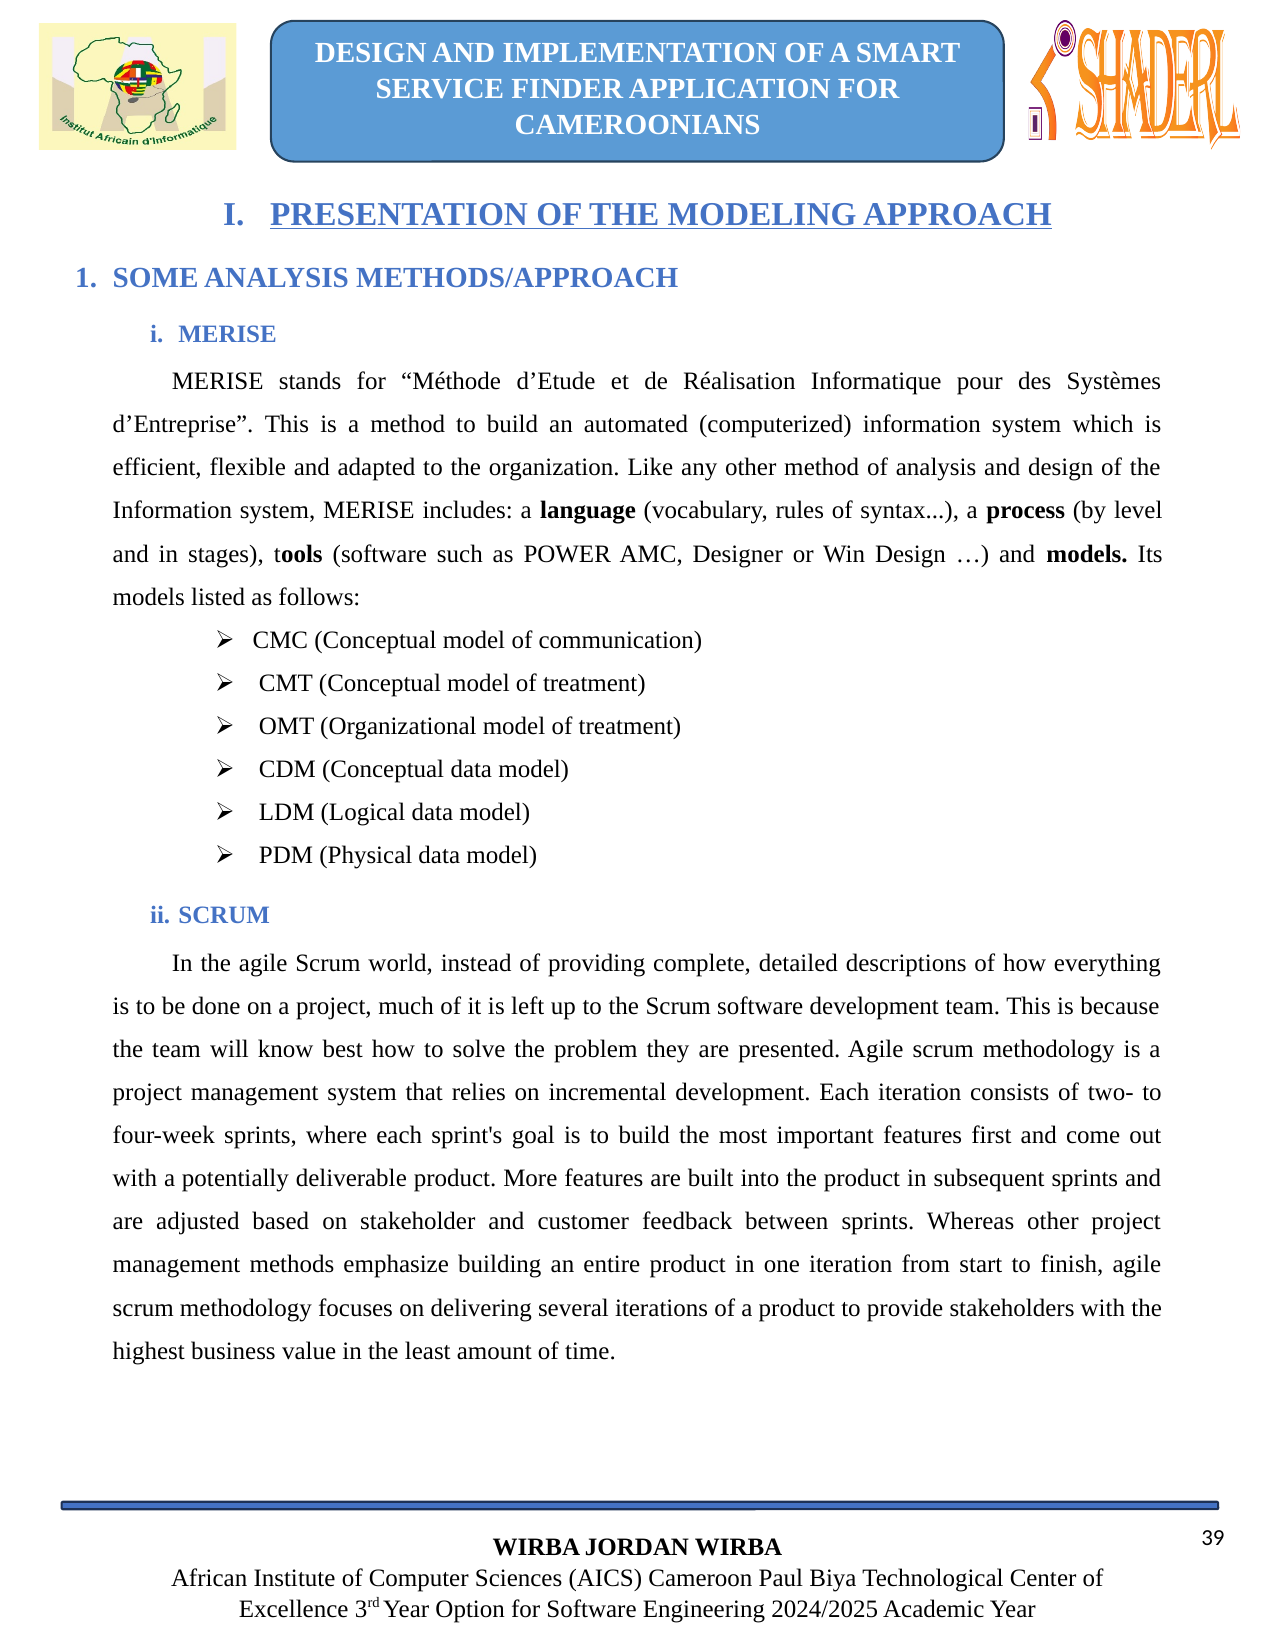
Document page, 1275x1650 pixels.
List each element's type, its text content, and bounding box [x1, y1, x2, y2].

subtitle MERISE [150, 319, 1162, 348]
list MERISE stands for “Méthode d’Etude et de Réalisation Informatique pour des Systèmes d’Entreprise”. This is a method to build an automated (computerized) information system which is efficient, flexible and adapted to the organization. Like any other method of analysis and design of the Information system, MERISE includes: a language (vocabulary, rules of syntax...), a process (by level and in stages), tools (software such as POWER AMC, Designer or Win Design …) and models. Its models listed as follows: [112, 366, 1162, 611]
subtitle PRESENTATION OF THE MODELING APPROACH [112, 194, 1162, 233]
subtitle SOME ANALYSIS METHODS/APPROACH [75, 260, 1162, 294]
list In the agile Scrum world, instead of providing complete, detailed descriptions of how everything is to be done on a project, much of it is left up to the Scrum software development team. This is because the team will know best how to solve the problem they are presented. Agile scrum methodology is a project management system that relies on incremental development. Each iteration consists of two- to four-week sprints, where each sprint's goal is to build the most important features first and come out with a potentially deliverable product. More features are built into the product in subsequent sprints and are adjusted based on stakeholder and customer feedback between sprints. Whereas other project management methods emphasize building an entire product in one iteration from start to finish, agile scrum methodology focuses on delivering several iterations of a product to provide stakeholders with the highest business value in the least amount of time. [112, 948, 1162, 1364]
list OMT (Organizational model of treatment) [215, 711, 1162, 740]
picture [38, 23, 237, 150]
list CMC (Conceptual model of communication) [215, 625, 1162, 654]
list CDM (Conceptual data model) [215, 754, 1162, 783]
subtitle SCRUM [150, 900, 1162, 929]
list LDM (Logical data model) [215, 797, 1162, 826]
list PDM (Physical data model) [215, 841, 1162, 869]
list CMT (Conceptual model of treatment) [215, 668, 1162, 697]
picture [1028, 20, 1241, 150]
